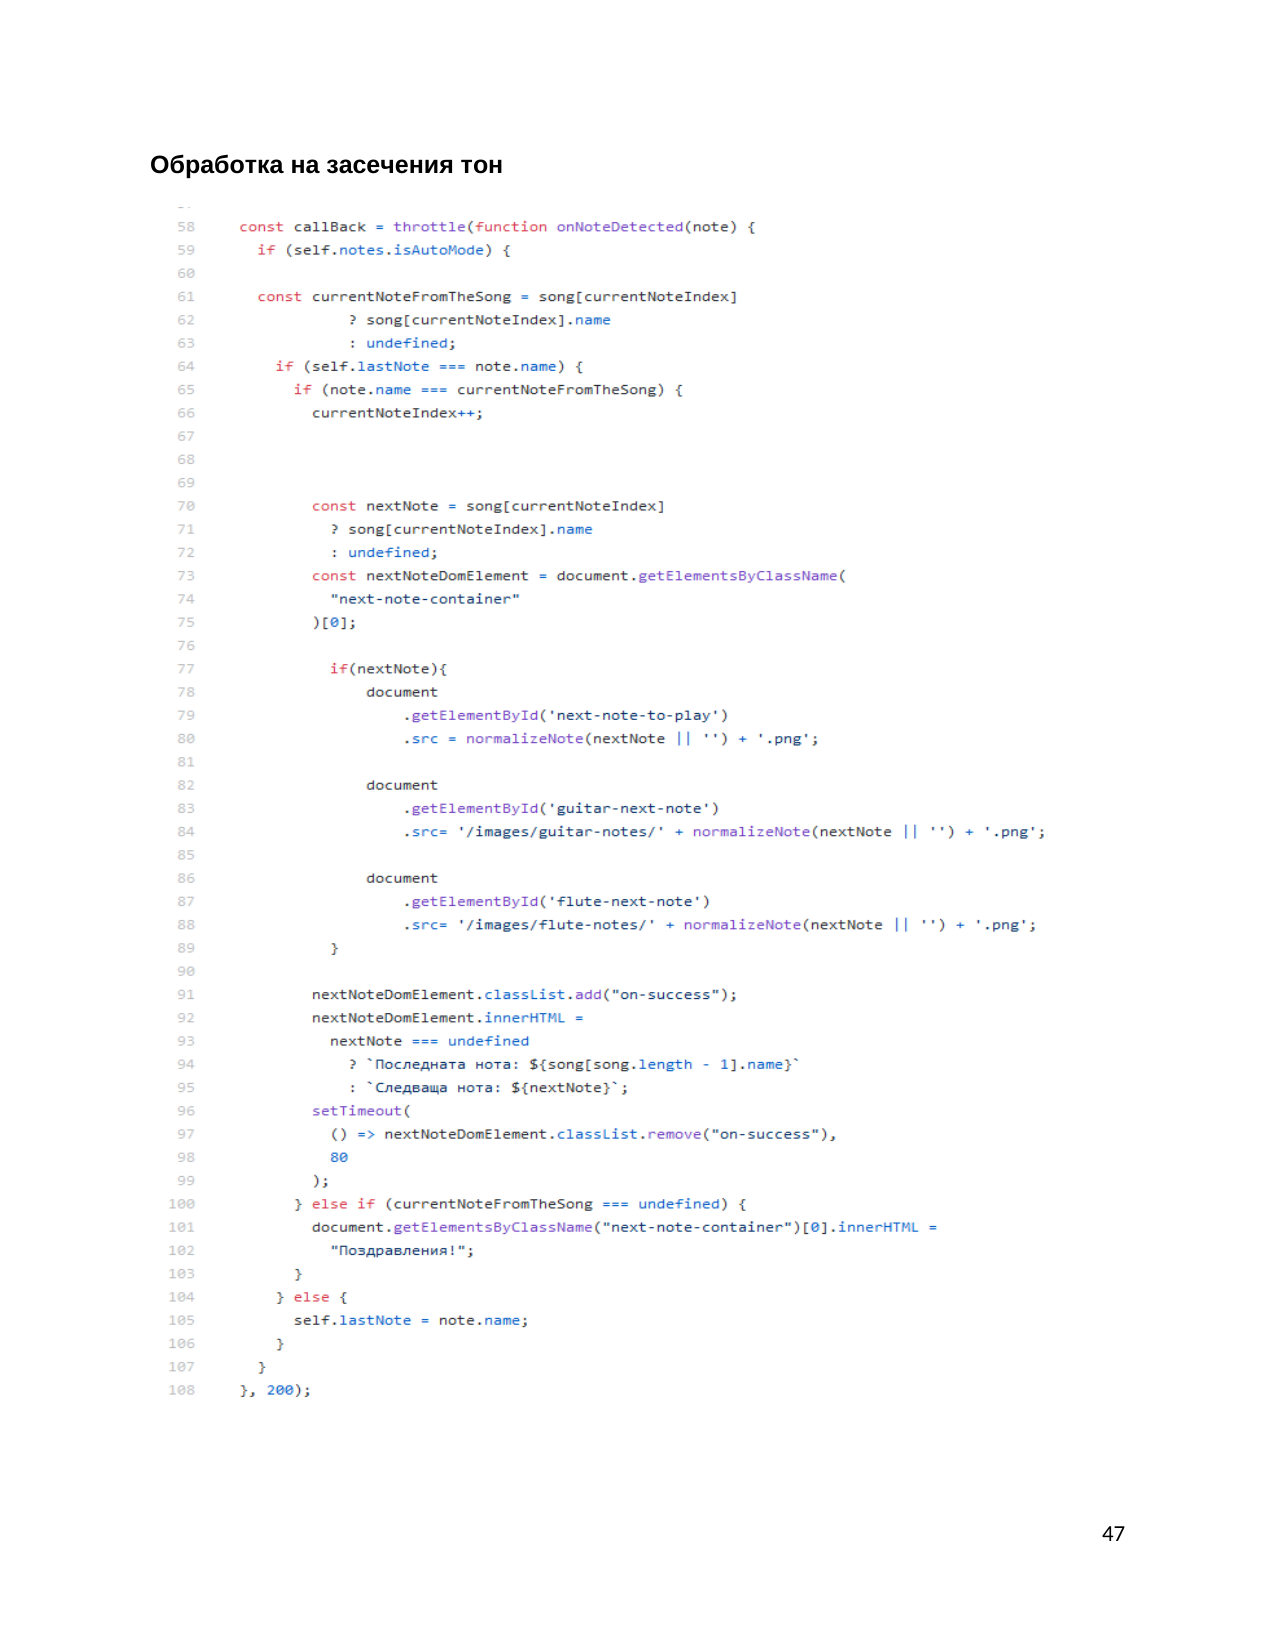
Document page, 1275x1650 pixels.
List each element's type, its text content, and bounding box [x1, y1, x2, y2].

text Обработка на засечения тон [150, 150, 1125, 179]
picture [150, 207, 1062, 1404]
